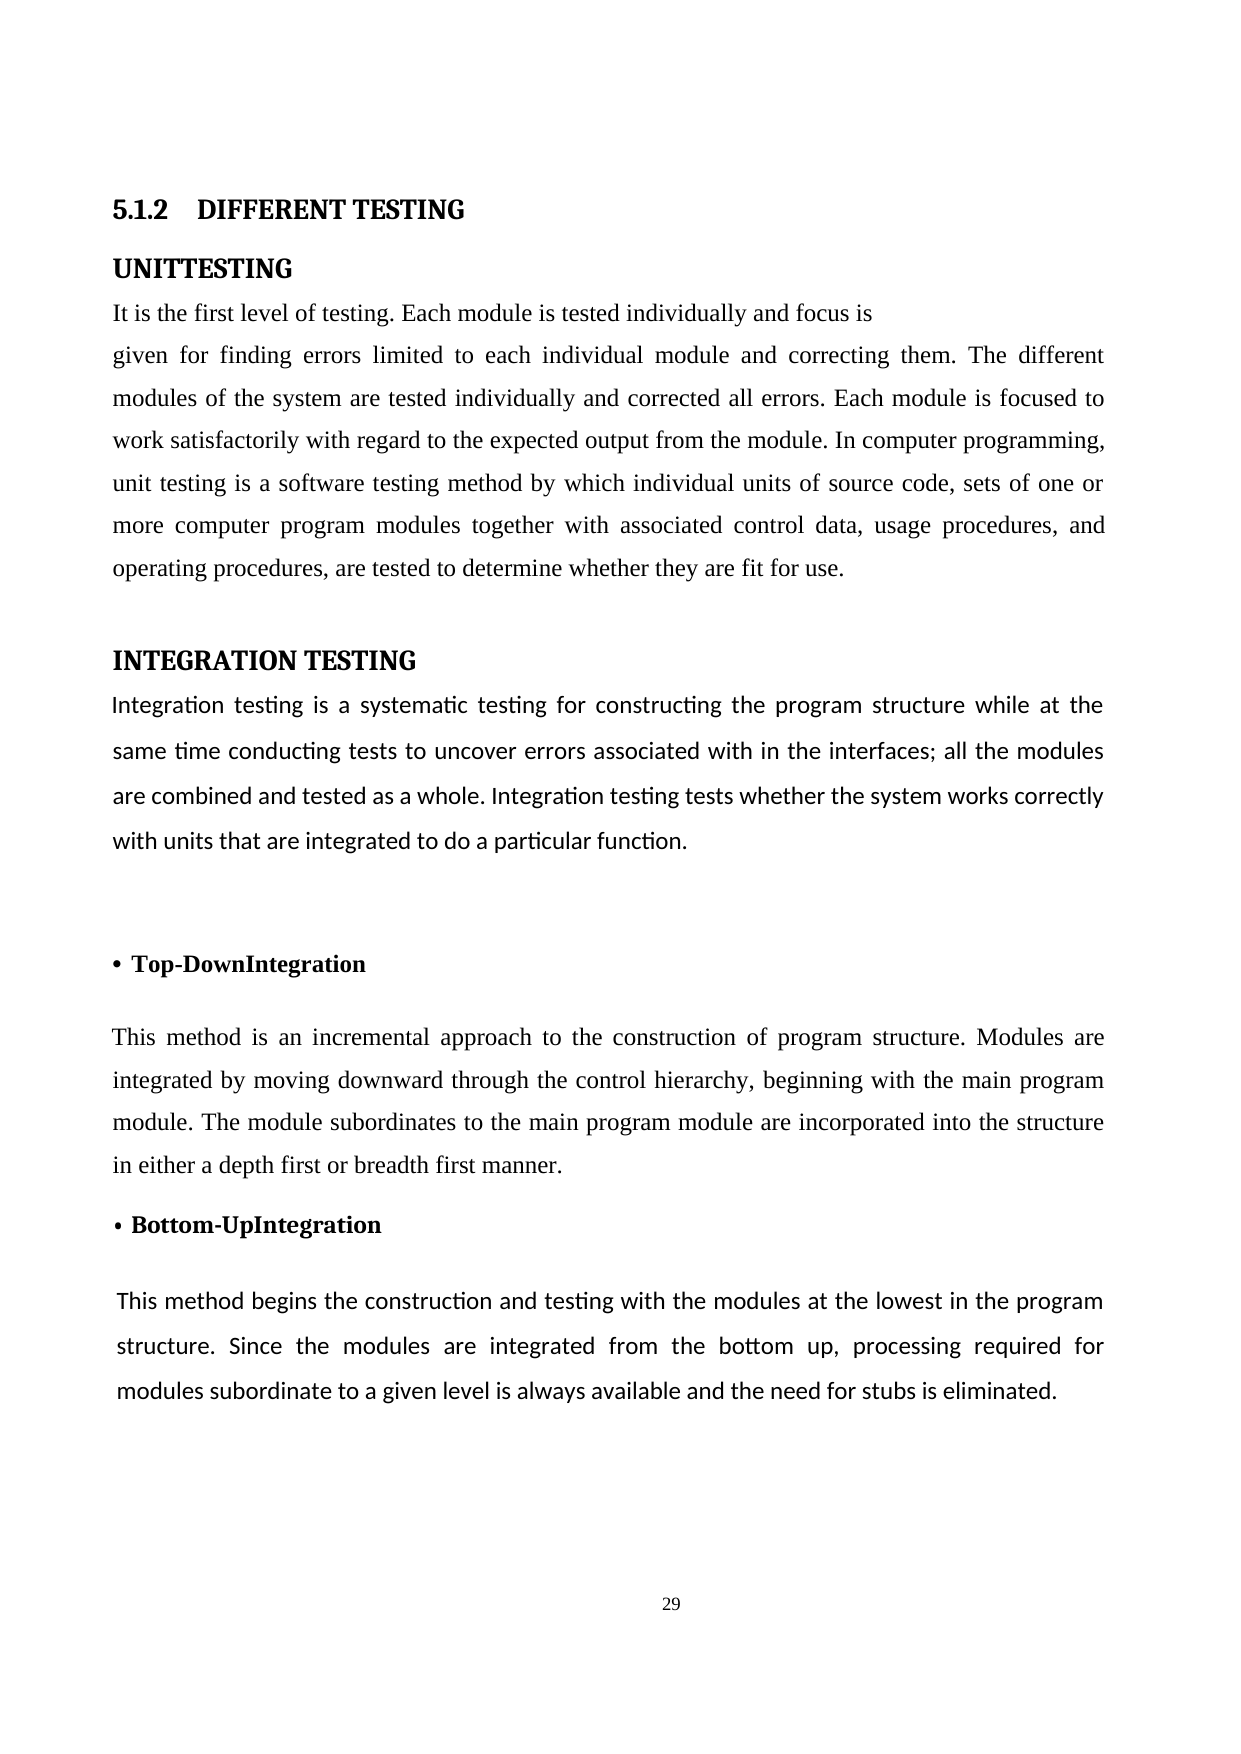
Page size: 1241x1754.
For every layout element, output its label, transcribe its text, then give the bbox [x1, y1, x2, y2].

subtitle UNITTESTING [112, 252, 594, 285]
list Bottom-UpIntegration [112, 1211, 1211, 1240]
text Integration testing is a systematic testing for constructing the program structure while at the same time conducting tests to uncover errors associated with in the interfaces; all the modules are combined and tested as a whole. Integration testing tests whether the system works correctly with units that are integrated to do a particular function. [111, 690, 1106, 856]
text given for finding errors limited to each individual module and correcting them. The different modules of the system are tested individually and corrected all errors. Each module is focused to work satisfactorily with regard to the expected output from the module. In computer programming, unit testing is a software testing method by which individual units of source code, sets of one or more computer program modules together with associated control data, usage procedures, and operating procedures, are tested to determine whether they are fit for use. [112, 340, 1106, 582]
text It is the first level of testing. Each module is tested individually and focus is [112, 301, 1106, 326]
text This method is an incremental approach to the construction of program structure. Modules are integrated by moving downward through the control hierarchy, beginning with the main program module. The module subordinates to the main program module are incorporated into the structure in either a depth first or breadth first manner. [111, 1022, 1106, 1178]
text This method begins the construction and testing with the modules at the lowest in the program structure. Since the modules are integrated from the bottom up, processing required for modules subordinate to a given level is always available and the need for stubs is eliminated. [116, 1285, 1106, 1406]
list Top-DownIntegration [112, 948, 1211, 977]
subtitle DIFFERENT TESTING [112, 193, 594, 227]
subtitle INTEGRATION TESTING [112, 644, 1211, 677]
